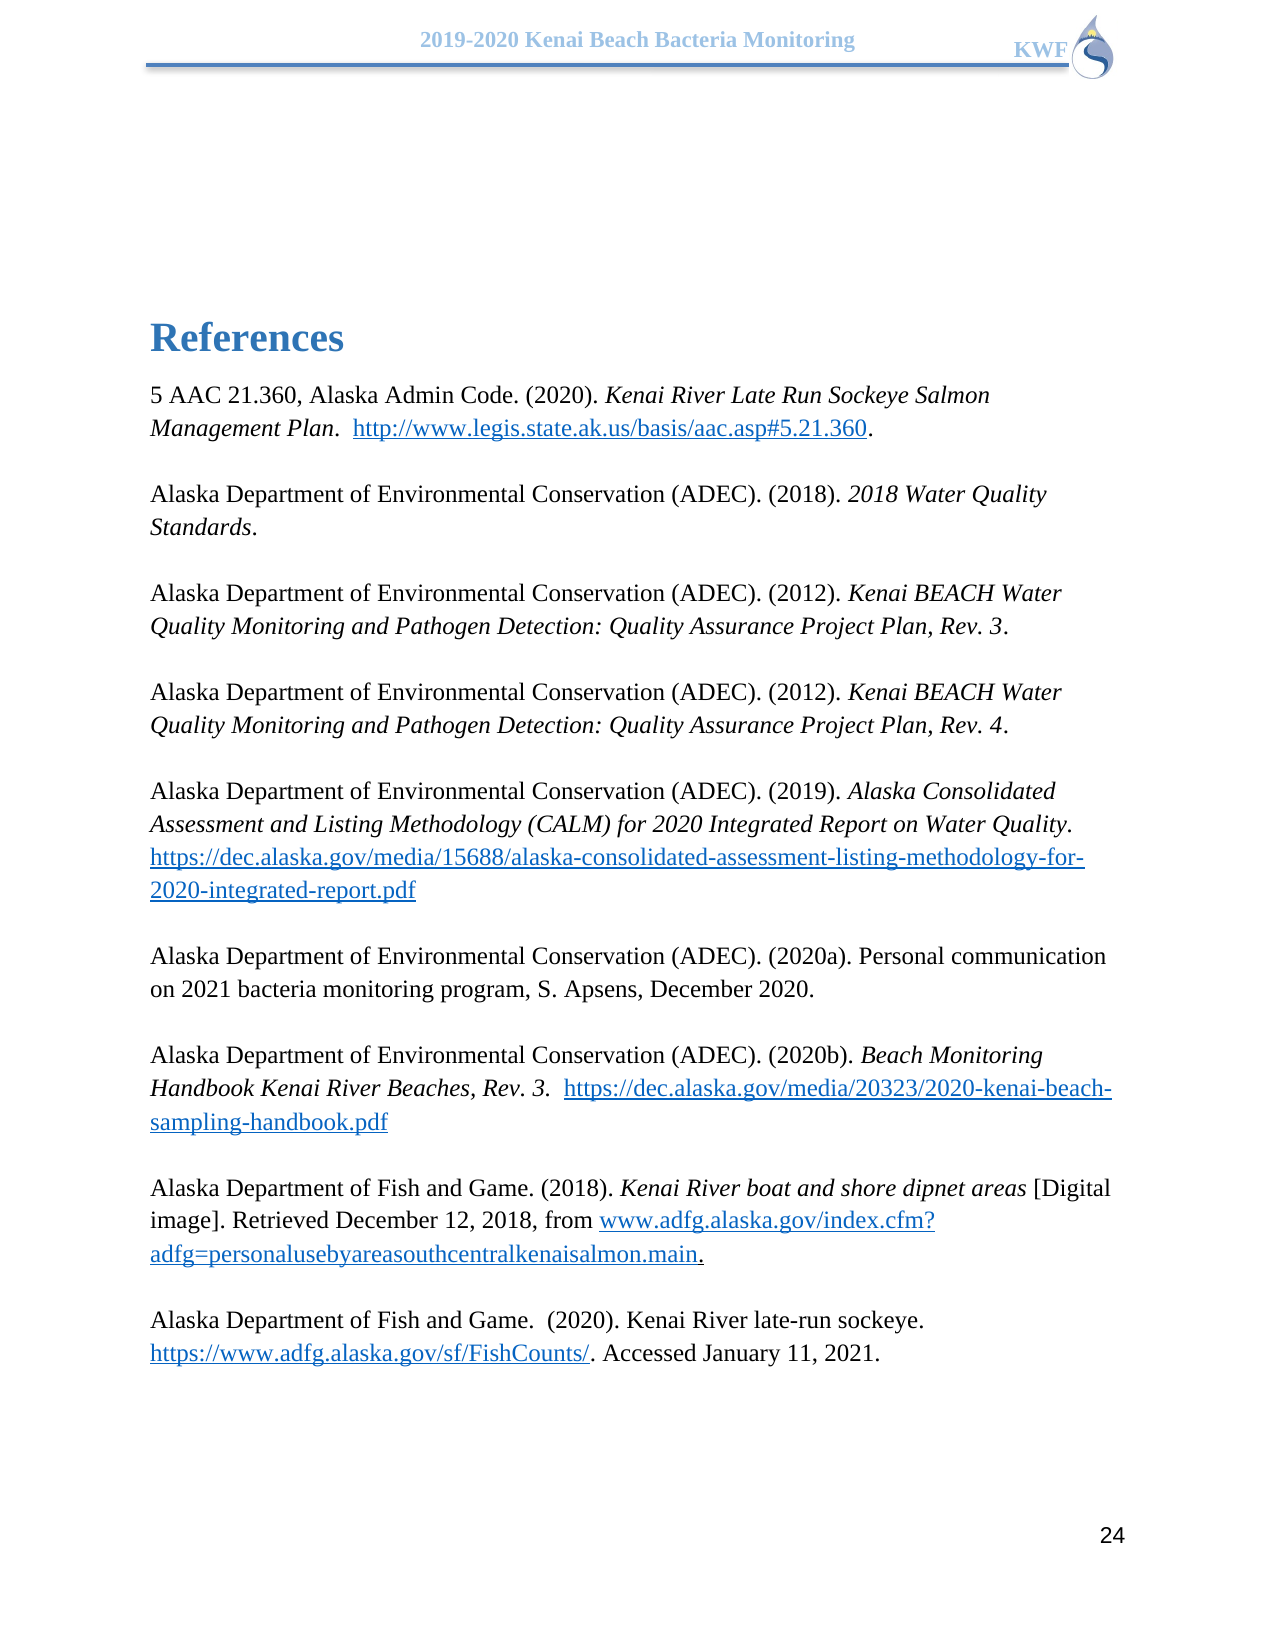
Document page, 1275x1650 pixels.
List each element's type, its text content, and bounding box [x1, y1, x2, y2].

text Alaska Department of Environmental Conservation (ADEC). (2012). Kenai BEACH Water Quality Monitoring and Pathogen Detection: Quality Assurance Project Plan, Rev. 4. [150, 677, 1125, 739]
text 5 AAC 21.360, Alaska Admin Code. (2020). Kenai River Late Run Sockeye Salmon Management Plan. http://www.legis.state.ak.us/basis/aac.asp#5.21.360. [150, 380, 1125, 442]
text https://dec.alaska.gov/media/15688/alaska-consolidated-assessment-listing-methodology-for-2020-integrated-report.pdf [150, 842, 1125, 904]
text Alaska Department of Environmental Conservation (ADEC). (2020a). Personal communication on 2021 bacteria monitoring program, S. Apsens, December 2020. [150, 941, 1125, 1003]
text Alaska Department of Fish and Game. (2020). Kenai River late-run sockeye. https://www.adfg.alaska.gov/sf/FishCounts/. Accessed January 11, 2021. [150, 1305, 1125, 1366]
picture [1069, 13, 1118, 79]
text Alaska Department of Fish and Game. (2018). Kenai River boat and shore dipnet areas [Digital image]. Retrieved December 12, 2018, from www.adfg.alaska.gov/index.cfm?adfg=personalusebyareasouthcentralkenaisalmon.main. [150, 1173, 1125, 1267]
subtitle References [150, 312, 1125, 360]
text Alaska Department of Environmental Conservation (ADEC). (2019). Alaska Consolidated Assessment and Listing Methodology (CALM) for 2020 Integrated Report on Water Quality. [150, 776, 1125, 838]
text Alaska Department of Environmental Conservation (ADEC). (2018). 2018 Water Quality Standards. [150, 479, 1125, 541]
text Alaska Department of Environmental Conservation (ADEC). (2012). Kenai BEACH Water Quality Monitoring and Pathogen Detection: Quality Assurance Project Plan, Rev. 3. [150, 578, 1125, 640]
text Alaska Department of Environmental Conservation (ADEC). (2020b). Beach Monitoring Handbook Kenai River Beaches, Rev. 3. https://dec.alaska.gov/media/20323/2020-kenai-beach-sampling-handbook.pdf [150, 1041, 1125, 1135]
